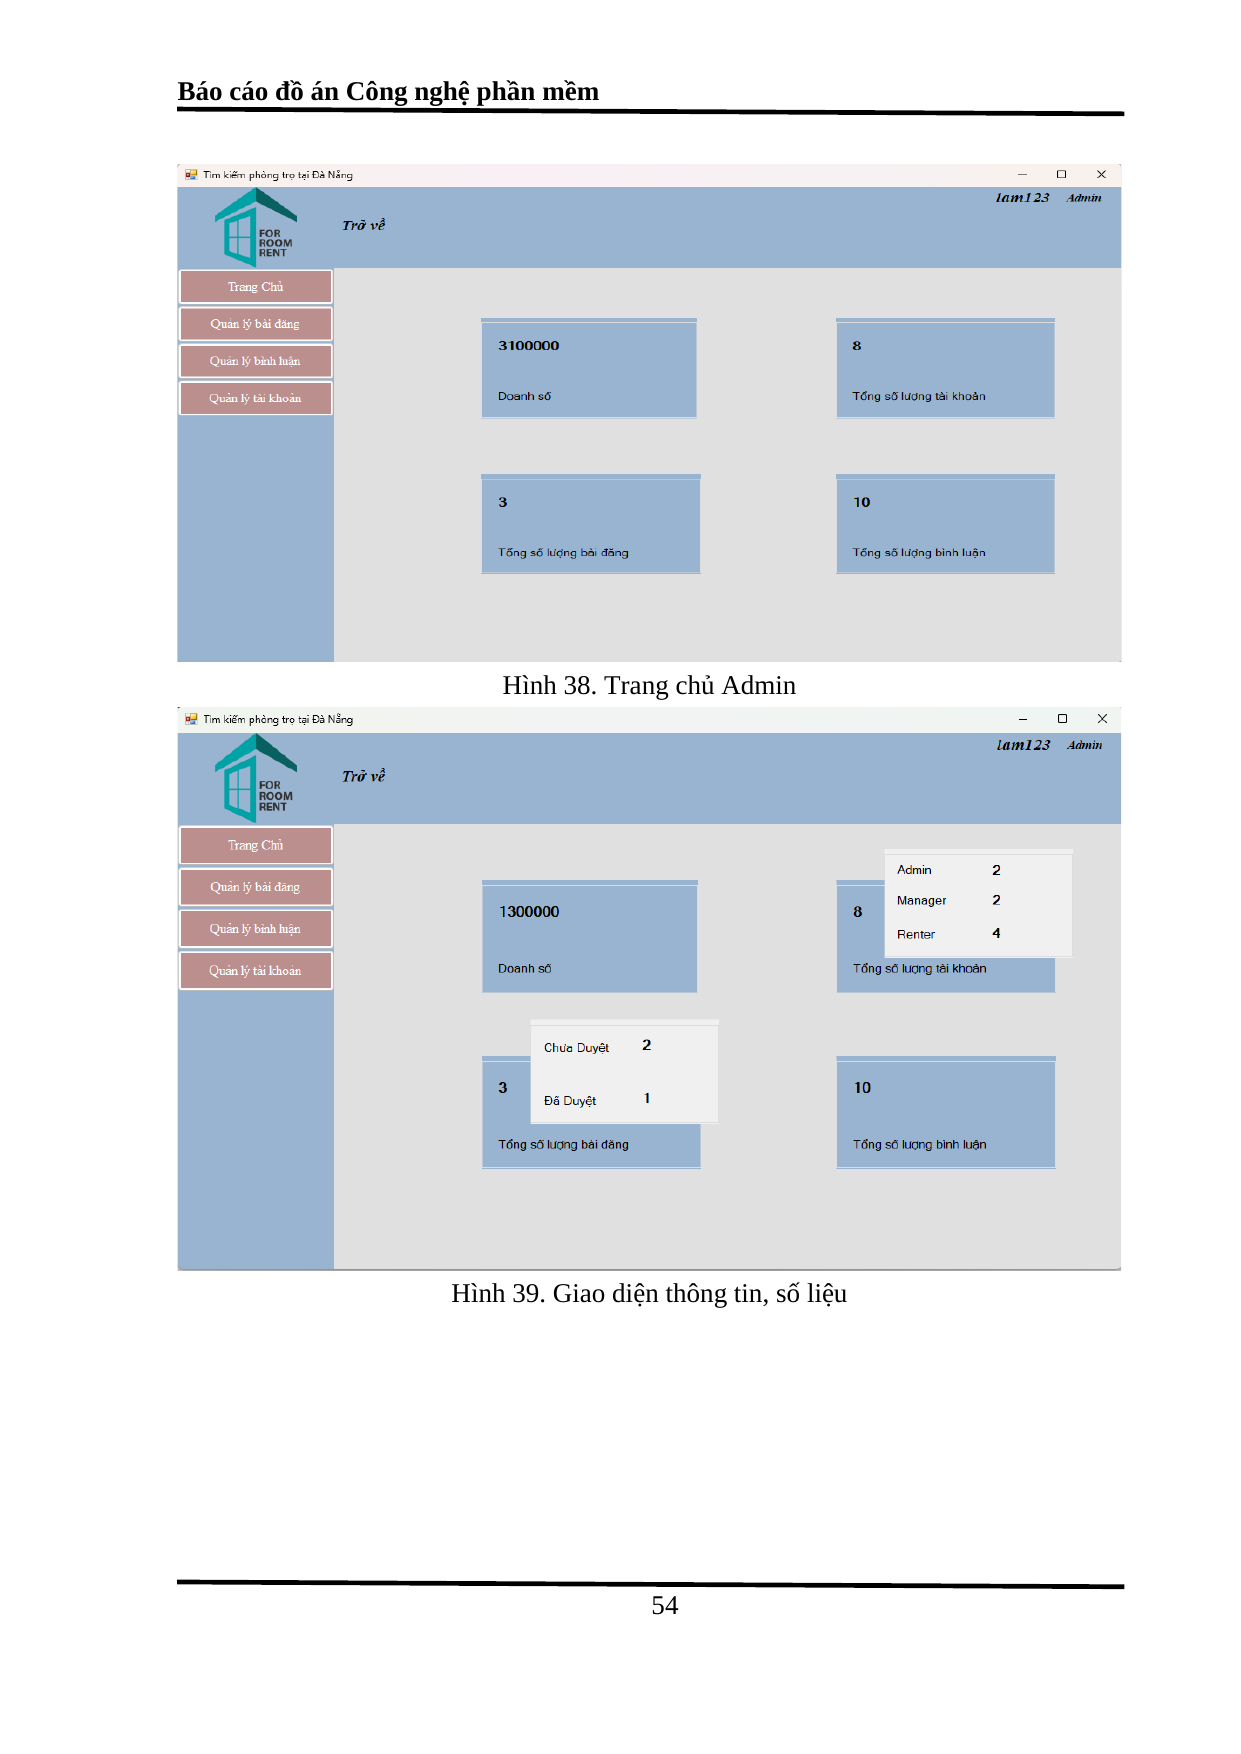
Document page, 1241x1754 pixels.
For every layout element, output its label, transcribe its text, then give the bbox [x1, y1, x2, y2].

text Hình 39. Giao diện thông tin, số liệu [177, 1278, 1122, 1309]
picture [177, 707, 1122, 1271]
picture [177, 164, 1122, 662]
text Hình 38. Trang chủ Admin [177, 669, 1122, 700]
